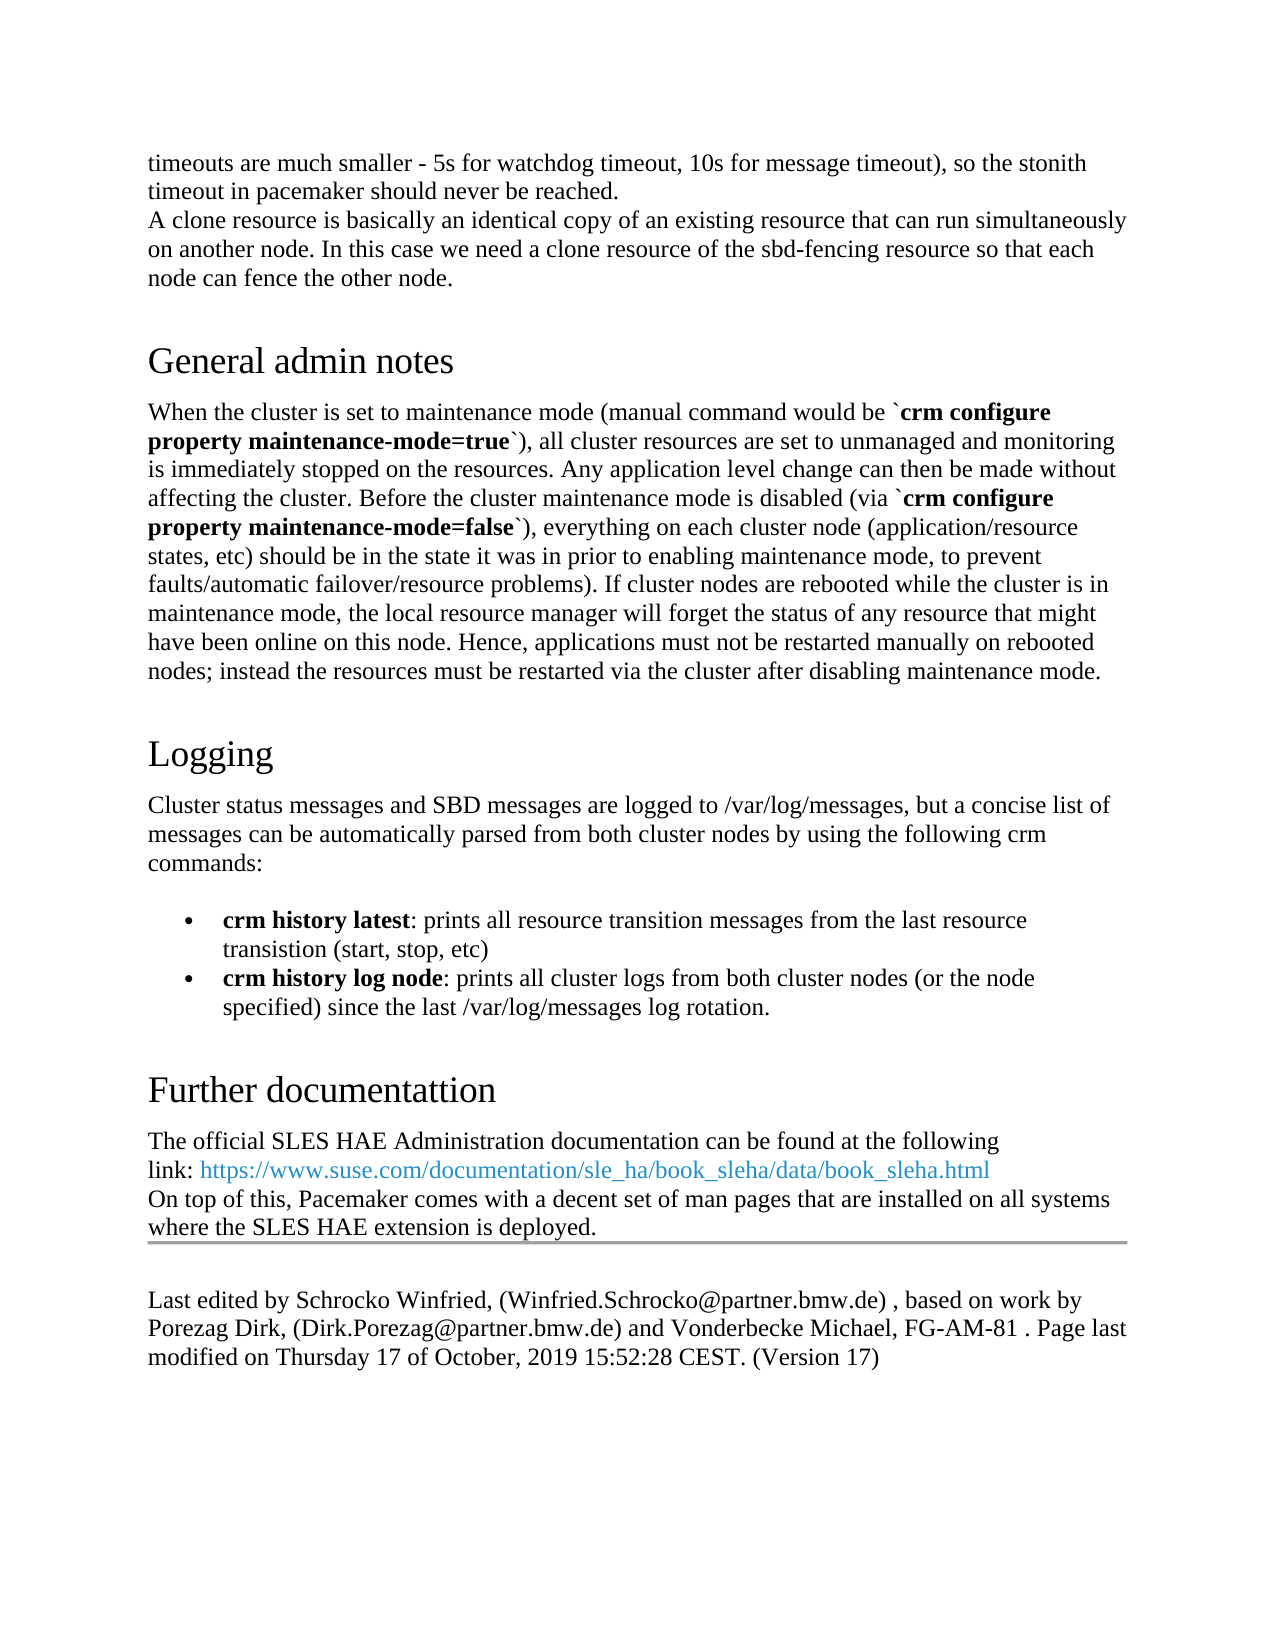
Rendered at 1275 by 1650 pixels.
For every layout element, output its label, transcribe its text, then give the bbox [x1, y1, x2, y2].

text Further documentattion [148, 1067, 1127, 1111]
text The official SLES HAE Administration documentation can be found at the following link: https://www.suse.com/documentation/sle_ha/book_sleha/data/book_sleha.html On top of this, Pacemaker comes with a decent set of man pages that are installed on all systems where the SLES HAE extension is deployed. [148, 1126, 1127, 1241]
text Last edited by Schrocko Winfried, (Winfried.Schrocko@partner.bmw.de) , based on work by Porezag Dirk, (Dirk.Porezag@partner.bmw.de) and Vonderbecke Michael, FG-AM-81 . Page last modified on Thursday 17 of October, 2019 15:52:28 CEST. (Version 17) [148, 1285, 1127, 1371]
text Logging [148, 731, 1127, 774]
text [148, 148, 1127, 291]
text General admin notes [148, 338, 1127, 381]
list crm history log node: prints all cluster logs from both cluster nodes (or the node specified) since the last /var/log/messages log rotation. [185, 963, 1127, 1021]
text When the cluster is set to maintenance mode (manual command would be `crm configure property maintenance-mode=true`), all cluster resources are set to unmanaged and monitoring is immediately stopped on the resources. Any application level change can then be made without affecting the cluster. Before the cluster maintenance mode is disabled (via `crm configure property maintenance-mode=false`), everything on each cluster node (application/resource states, etc) should be in the state it was in prior to enabling maintenance mode, to prevent faults/automatic failover/resource problems). If cluster nodes are rebooted while the cluster is in maintenance mode, the local resource manager will forget the status of any resource that might have been online on this node. Hence, applications must not be restarted manually on rebooted nodes; instead the resources must be restarted via the cluster after disabling maintenance mode. [148, 397, 1127, 684]
text Cluster status messages and SBD messages are logged to /var/log/messages, but a concise list of messages can be automatically parsed from both cluster nodes by using the following crm commands: [148, 790, 1127, 876]
list crm history latest: prints all resource transition messages from the last resource transistion (start, stop, etc) [185, 906, 1127, 963]
